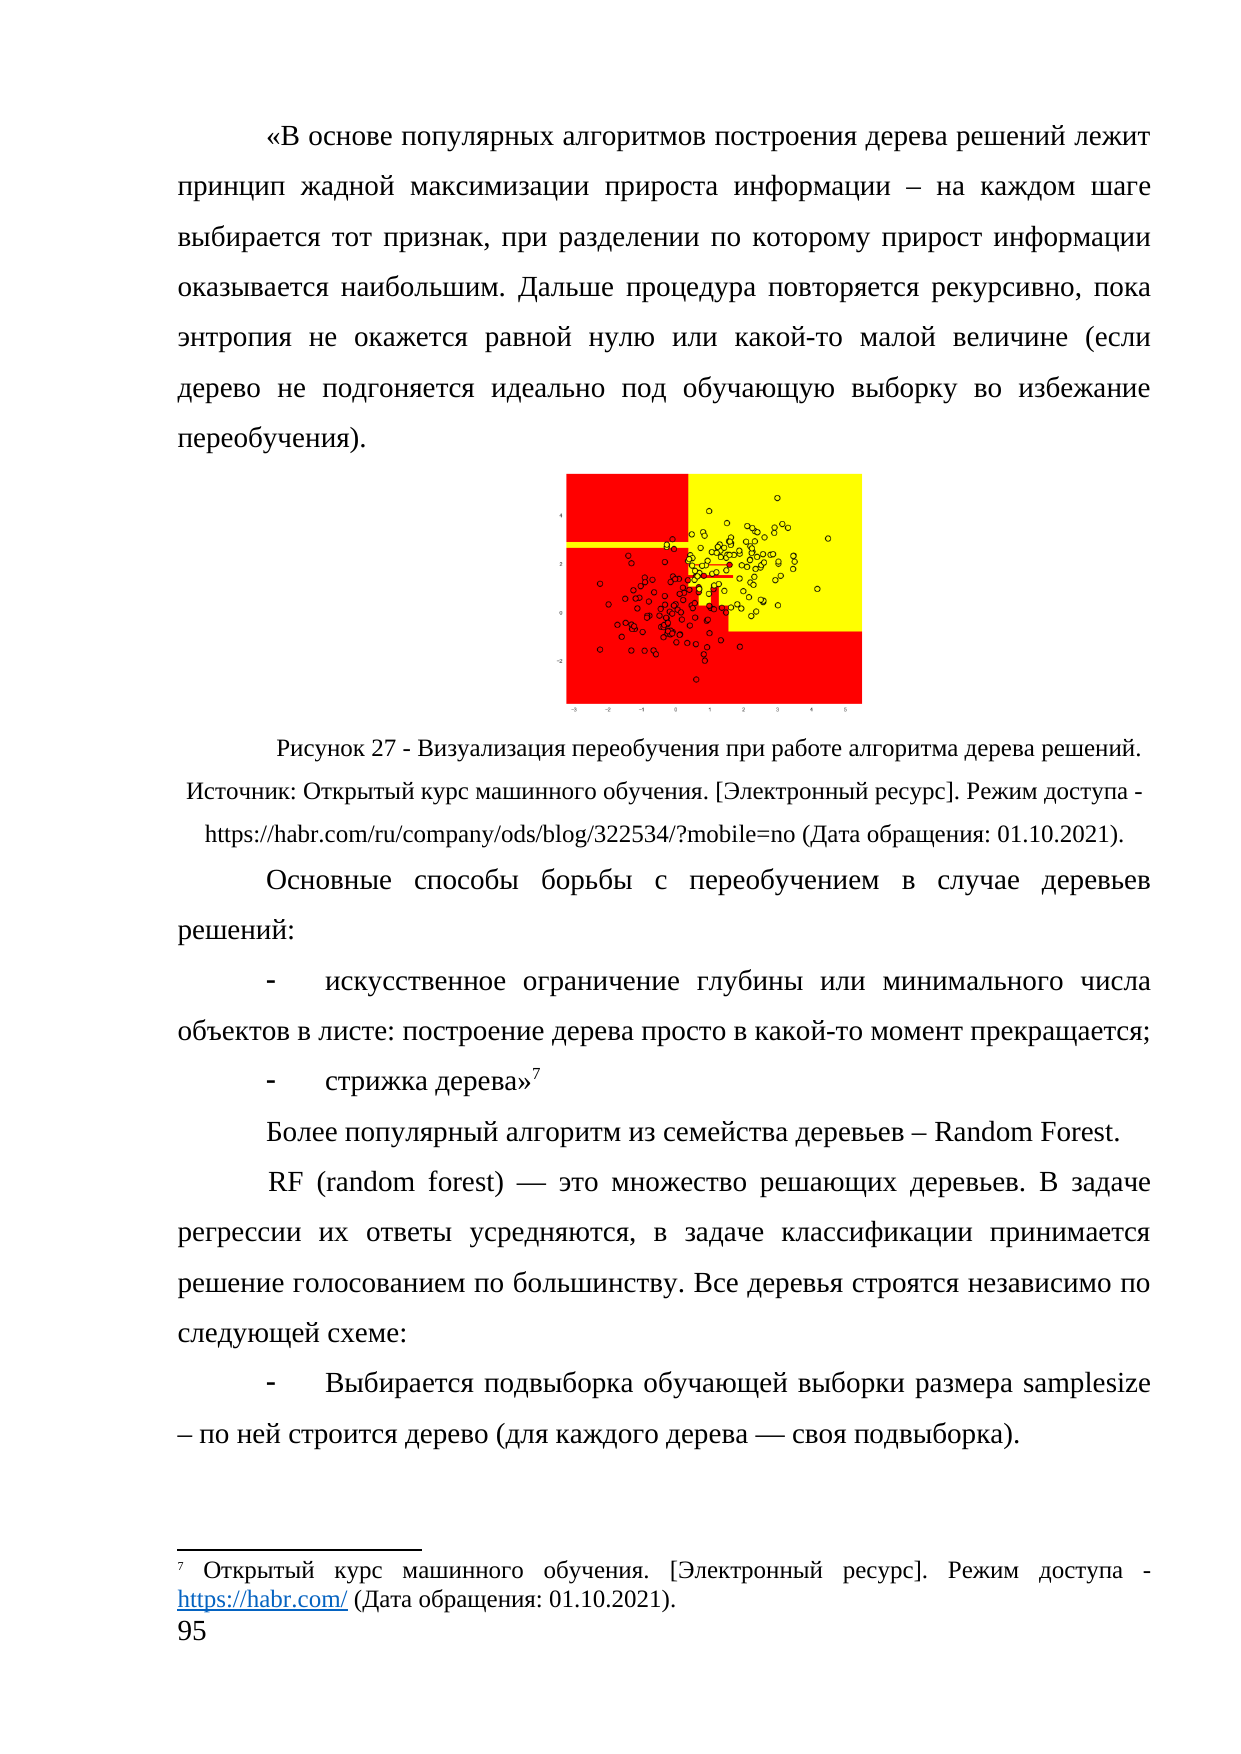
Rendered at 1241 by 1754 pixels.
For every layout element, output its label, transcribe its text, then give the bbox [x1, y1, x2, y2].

list стрижка дерева» [177, 1063, 1152, 1097]
list искусственное ограничение глубины или минимального числа объектов в листе: построение дерева просто в какой-то момент прекращается; [177, 963, 1152, 1047]
text Более популярный алгоритм из семейства деревьев – Random Forest. [177, 1114, 1152, 1147]
picture [552, 470, 865, 716]
text Основные способы борьбы с переобучением в случае деревьев решений: [177, 862, 1152, 946]
text Рисунок 27 - Визуализация переобучения при работе алгоритма дерева решений. Источник: Открытый курс машинного обучения. [Электронный ресурс]. Режим доступа - https://habr.com/ru/company/ods/blog/322534/?mobile=no (Дата обращения: 01.10.2021). [177, 733, 1152, 848]
text «В основе популярных алгоритмов построения дерева решений лежит принцип жадной максимизации прироста информации – на каждом шаге выбирается тот признак, при разделении по которому прирост информации оказывается наибольшим. Дальше процедура повторяется рекурсивно, пока энтропия не окажется равной нулю или какой-то малой величине (если дерево не подгоняется идеально под обучающую выборку во избежание переобучения). [177, 118, 1152, 453]
text «RF (random forest) — это множество решающих деревьев. В задаче регрессии их ответы усредняются, в задаче классификации принимается решение голосованием по большинству. Все деревья строятся независимо по следующей схеме: [177, 1164, 1152, 1349]
list Выбирается подвыборка обучающей выборки размера samplesize – по ней строится дерево (для каждого дерева — своя подвыборка). [177, 1365, 1152, 1449]
